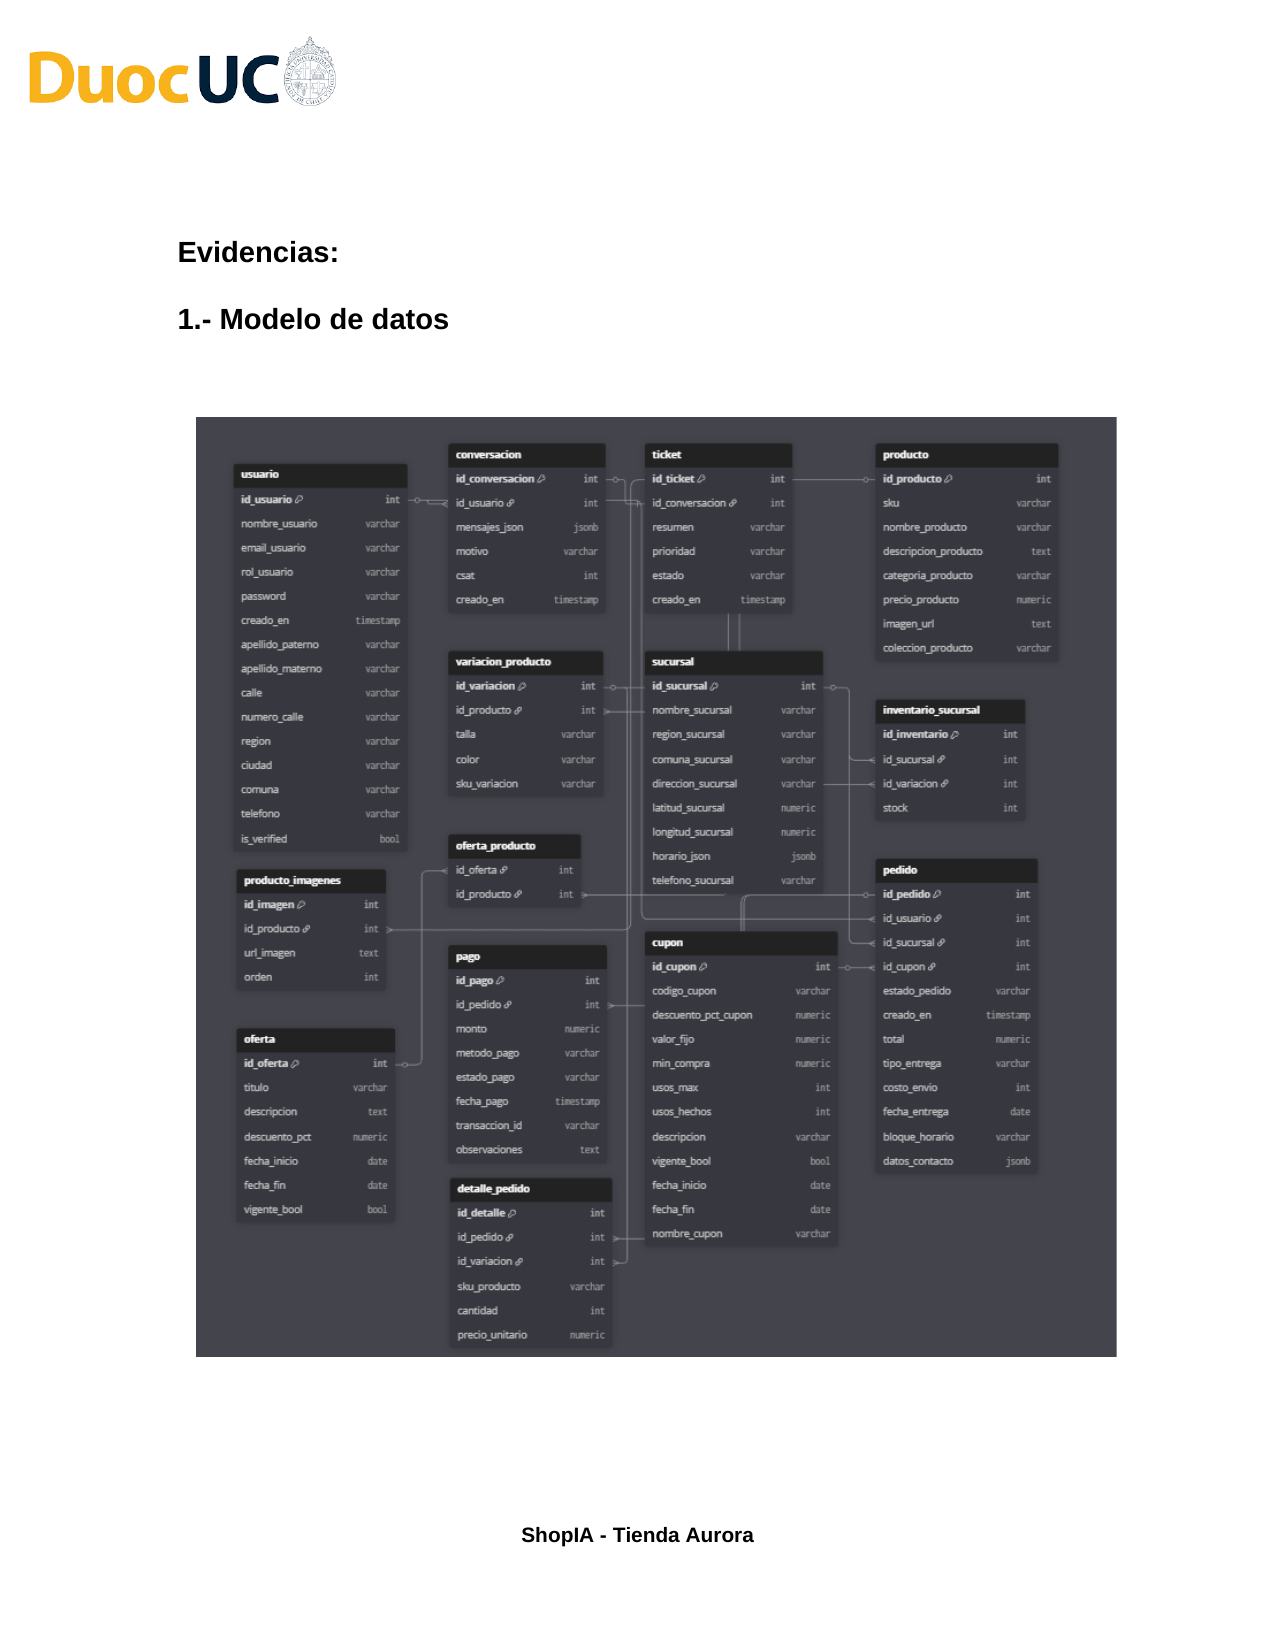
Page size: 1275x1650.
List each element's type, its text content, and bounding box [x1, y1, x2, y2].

picture [196, 417, 1117, 1357]
subtitle Evidencias: [177, 235, 1098, 269]
picture [25, 32, 339, 110]
subtitle 1.- Modelo de datos [177, 302, 1098, 336]
